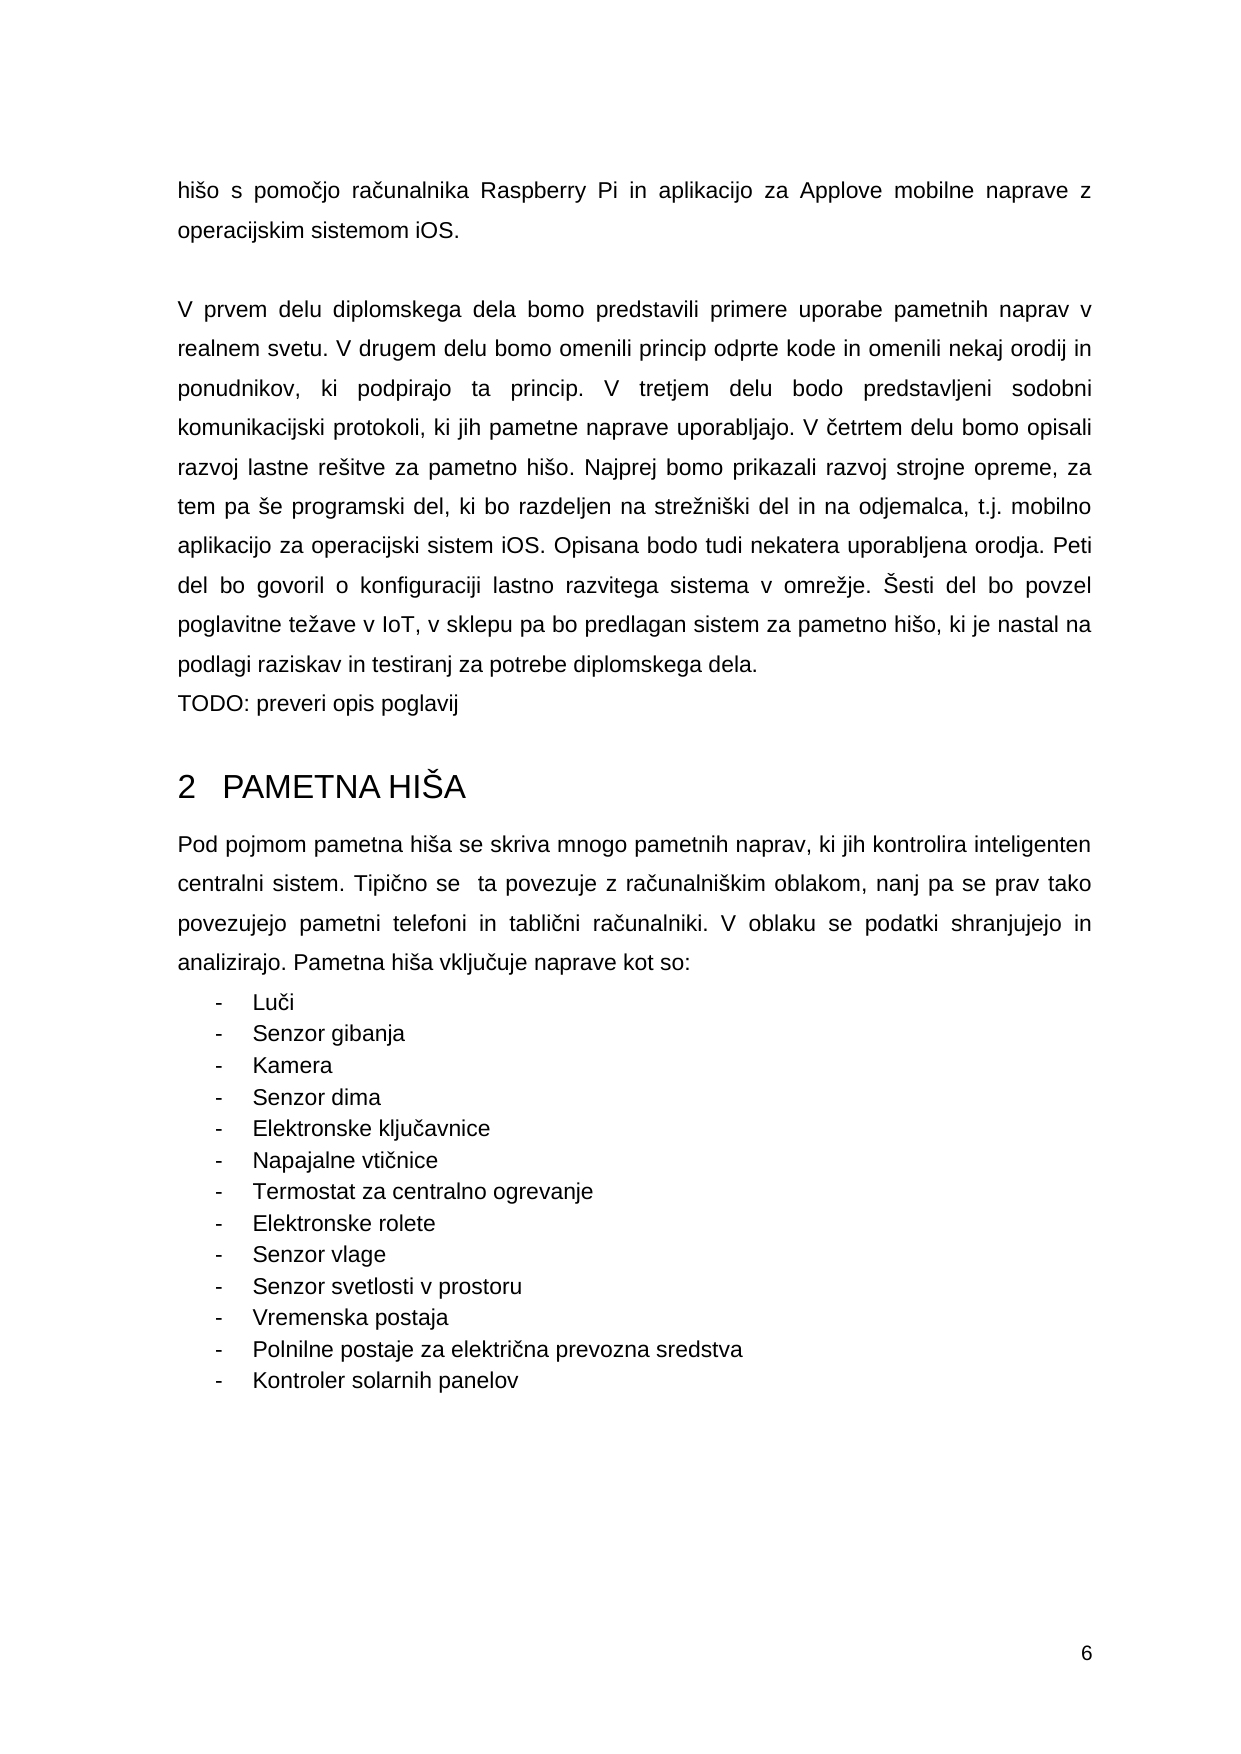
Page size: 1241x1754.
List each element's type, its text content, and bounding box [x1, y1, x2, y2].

list Senzor vlage [215, 1241, 1092, 1268]
list Napajalne vtičnice [215, 1147, 1092, 1173]
list Vremenska postaja [215, 1304, 1092, 1331]
list Elektronske rolete [215, 1210, 1092, 1236]
list Termostat za centralno ogrevanje [215, 1178, 1092, 1204]
list Kamera [215, 1052, 1092, 1078]
list Elektronske ključavnice [215, 1115, 1092, 1141]
list Kontroler solarnih panelov [215, 1367, 1092, 1394]
list Luči [215, 989, 1092, 1015]
list Senzor gibanja [215, 1020, 1092, 1047]
list Senzor dima [215, 1083, 1092, 1110]
list Polnilne postaje za električna prevozna sredstva [215, 1336, 1092, 1362]
text TODO: preveri opis poglavij [177, 690, 1092, 717]
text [177, 177, 1092, 243]
subtitle Pametna hiša [177, 767, 1092, 806]
text Pod pojmom pametna hiša se skriva mnogo pametnih naprav, ki jih kontrolira inteligenten centralni sistem. Tipično se ta povezuje z računalniškim oblakom, nanj pa se prav tako povezujejo pametni telefoni in tablični računalniki. V oblaku se podatki shranjujejo in analizirajo. Pametna hiša vključuje naprave kot so: [177, 831, 1092, 976]
text V prvem delu diplomskega dela bomo predstavili primere uporabe pametnih naprav v realnem svetu. V drugem delu bomo omenili princip odprte kode in omenili nekaj orodij in ponudnikov, ki podpirajo ta princip. V tretjem delu bodo predstavljeni sodobni komunikacijski protokoli, ki jih pametne naprave uporabljajo. V četrtem delu bomo opisali razvoj lastne rešitve za pametno hišo. Najprej bomo prikazali razvoj strojne opreme, za tem pa še programski del, ki bo razdeljen na strežniški del in na odjemalca, t.j. mobilno aplikacijo za operacijski sistem iOS. Opisana bodo tudi nekatera uporabljena orodja. Peti del bo govoril o konfiguraciji lastno razvitega sistema v omrežje. Šesti del bo povzel poglavitne težave v IoT, v sklepu pa bo predlagan sistem za pametno hišo, ki je nastal na podlagi raziskav in testiranj za potrebe diplomskega dela. [177, 296, 1092, 677]
list Senzor svetlosti v prostoru [215, 1273, 1092, 1299]
